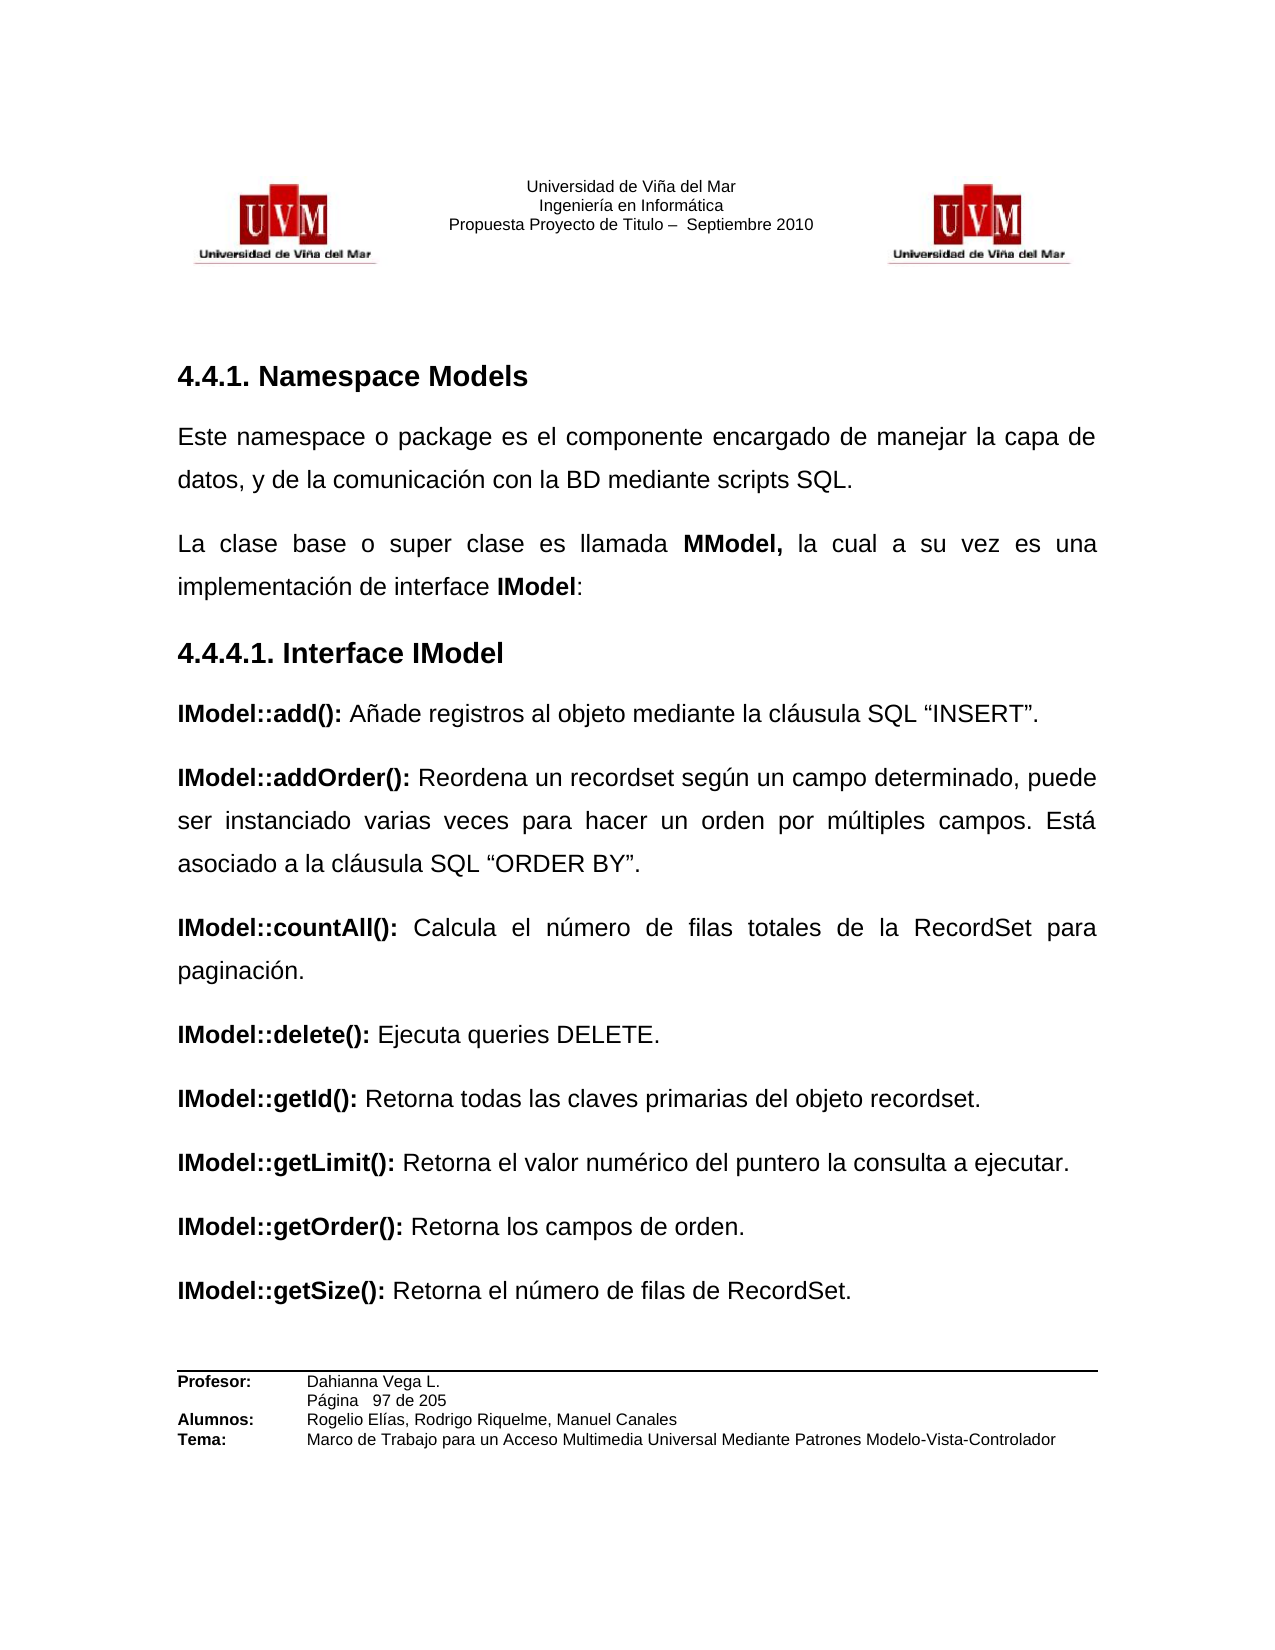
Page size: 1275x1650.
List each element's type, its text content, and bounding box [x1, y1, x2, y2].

text IModel::getLimit(): Retorna el valor numérico del puntero la consulta a ejecutar. [177, 1148, 1098, 1177]
text IModel::addOrder(): Reordena un recordset según un campo determinado, puede ser instanciado varias veces para hacer un orden por múltiples campos. Está asociado a la cláusula SQL “ORDER BY”. [177, 763, 1098, 878]
text La clase base o super clase es llamada MModel, la cual a su vez es una implementación de interface IModel: [177, 529, 1098, 601]
picture [871, 176, 1084, 267]
text IModel::getOrder(): Retorna los campos de orden. [177, 1212, 1098, 1241]
text IModel::getSize(): Retorna el número de filas de RecordSet. [177, 1276, 1098, 1304]
text IModel::delete(): Ejecuta queries DELETE. [177, 1020, 1098, 1049]
text Este namespace o package es el componente encargado de manejar la capa de datos, y de la comunicación con la BD mediante scripts SQL. [177, 422, 1098, 493]
picture [177, 176, 390, 267]
text IModel::getId(): Retorna todas las claves primarias del objeto recordset. [177, 1084, 1098, 1113]
subtitle 4.4.1. Namespace Models [177, 359, 1098, 392]
subtitle 4.4.4.1. Interface IModel [177, 636, 1098, 669]
text IModel::add(): Añade registros al objeto mediante la cláusula SQL “INSERT”. [177, 699, 1098, 727]
text IModel::countAll(): Calcula el número de filas totales de la RecordSet para paginación. [177, 913, 1098, 985]
